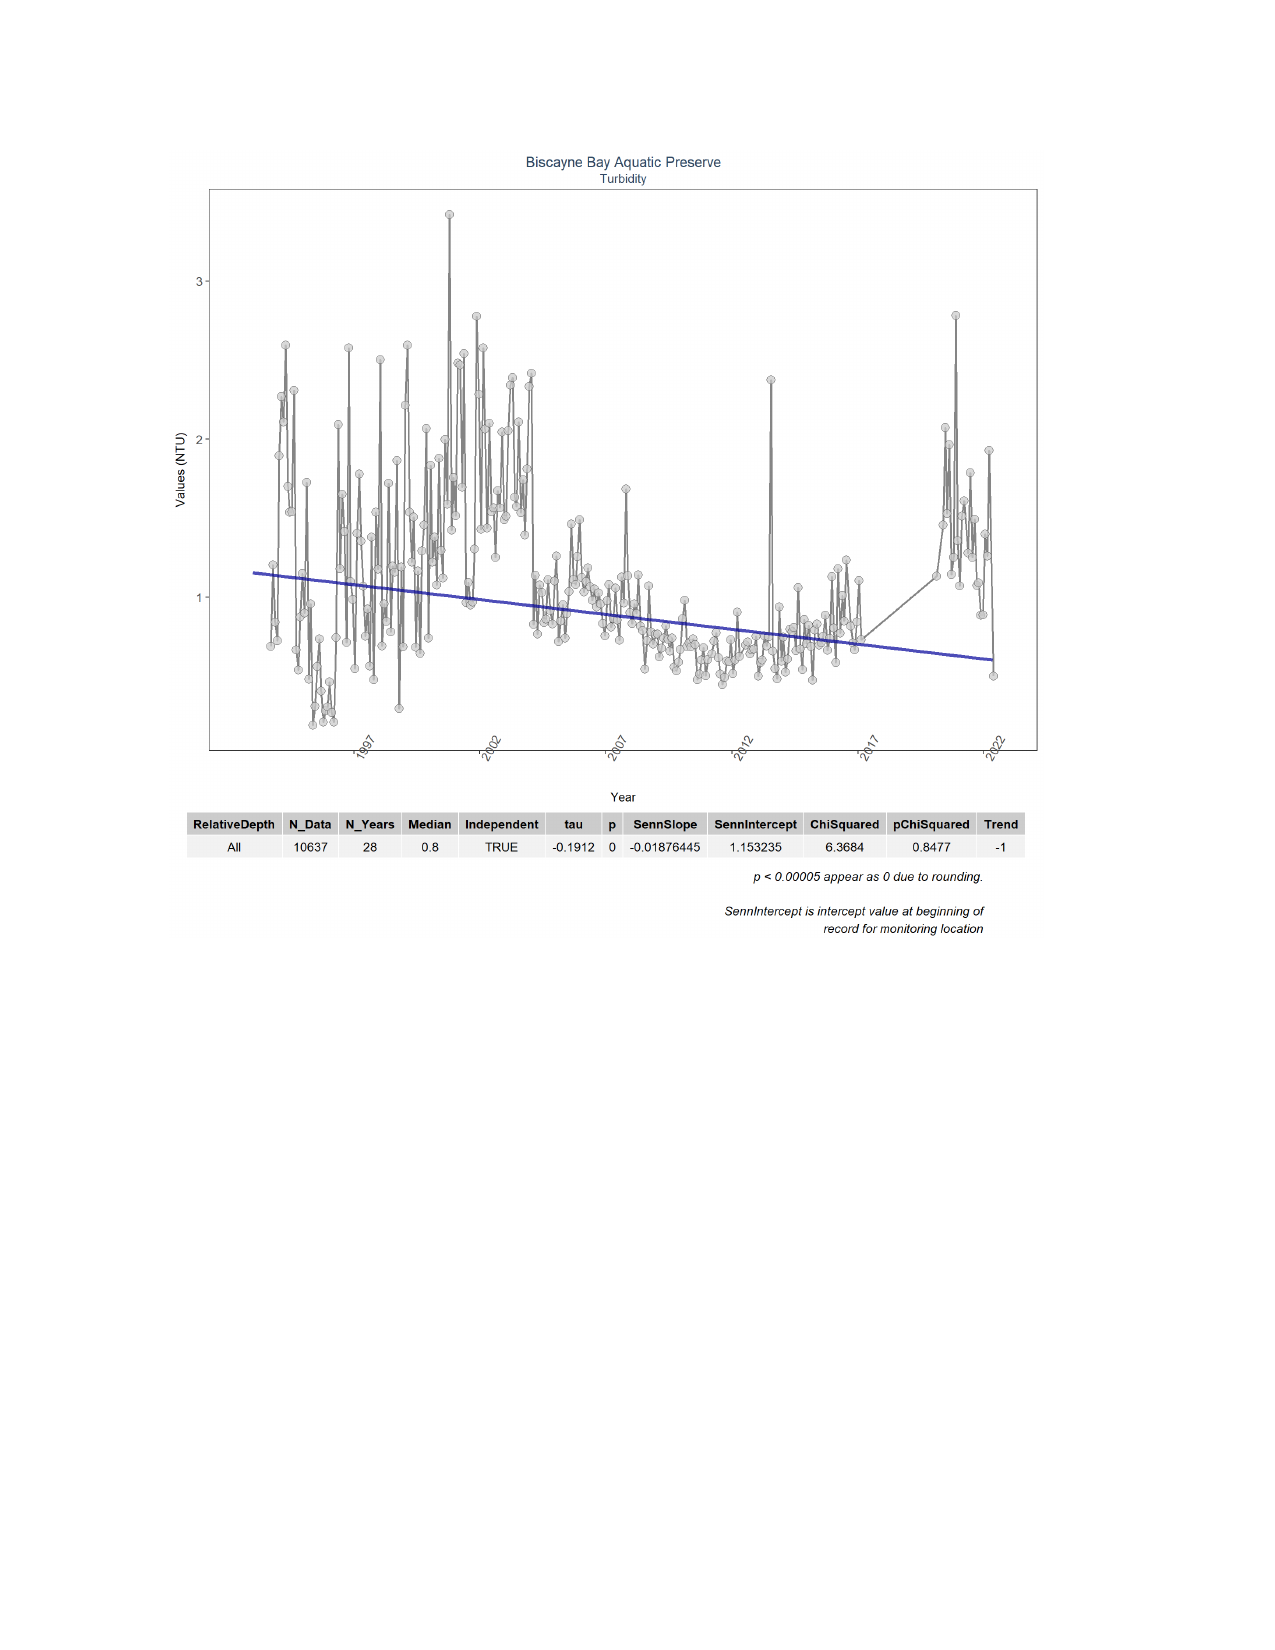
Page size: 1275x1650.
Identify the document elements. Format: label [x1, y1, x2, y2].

picture [168, 150, 1044, 938]
